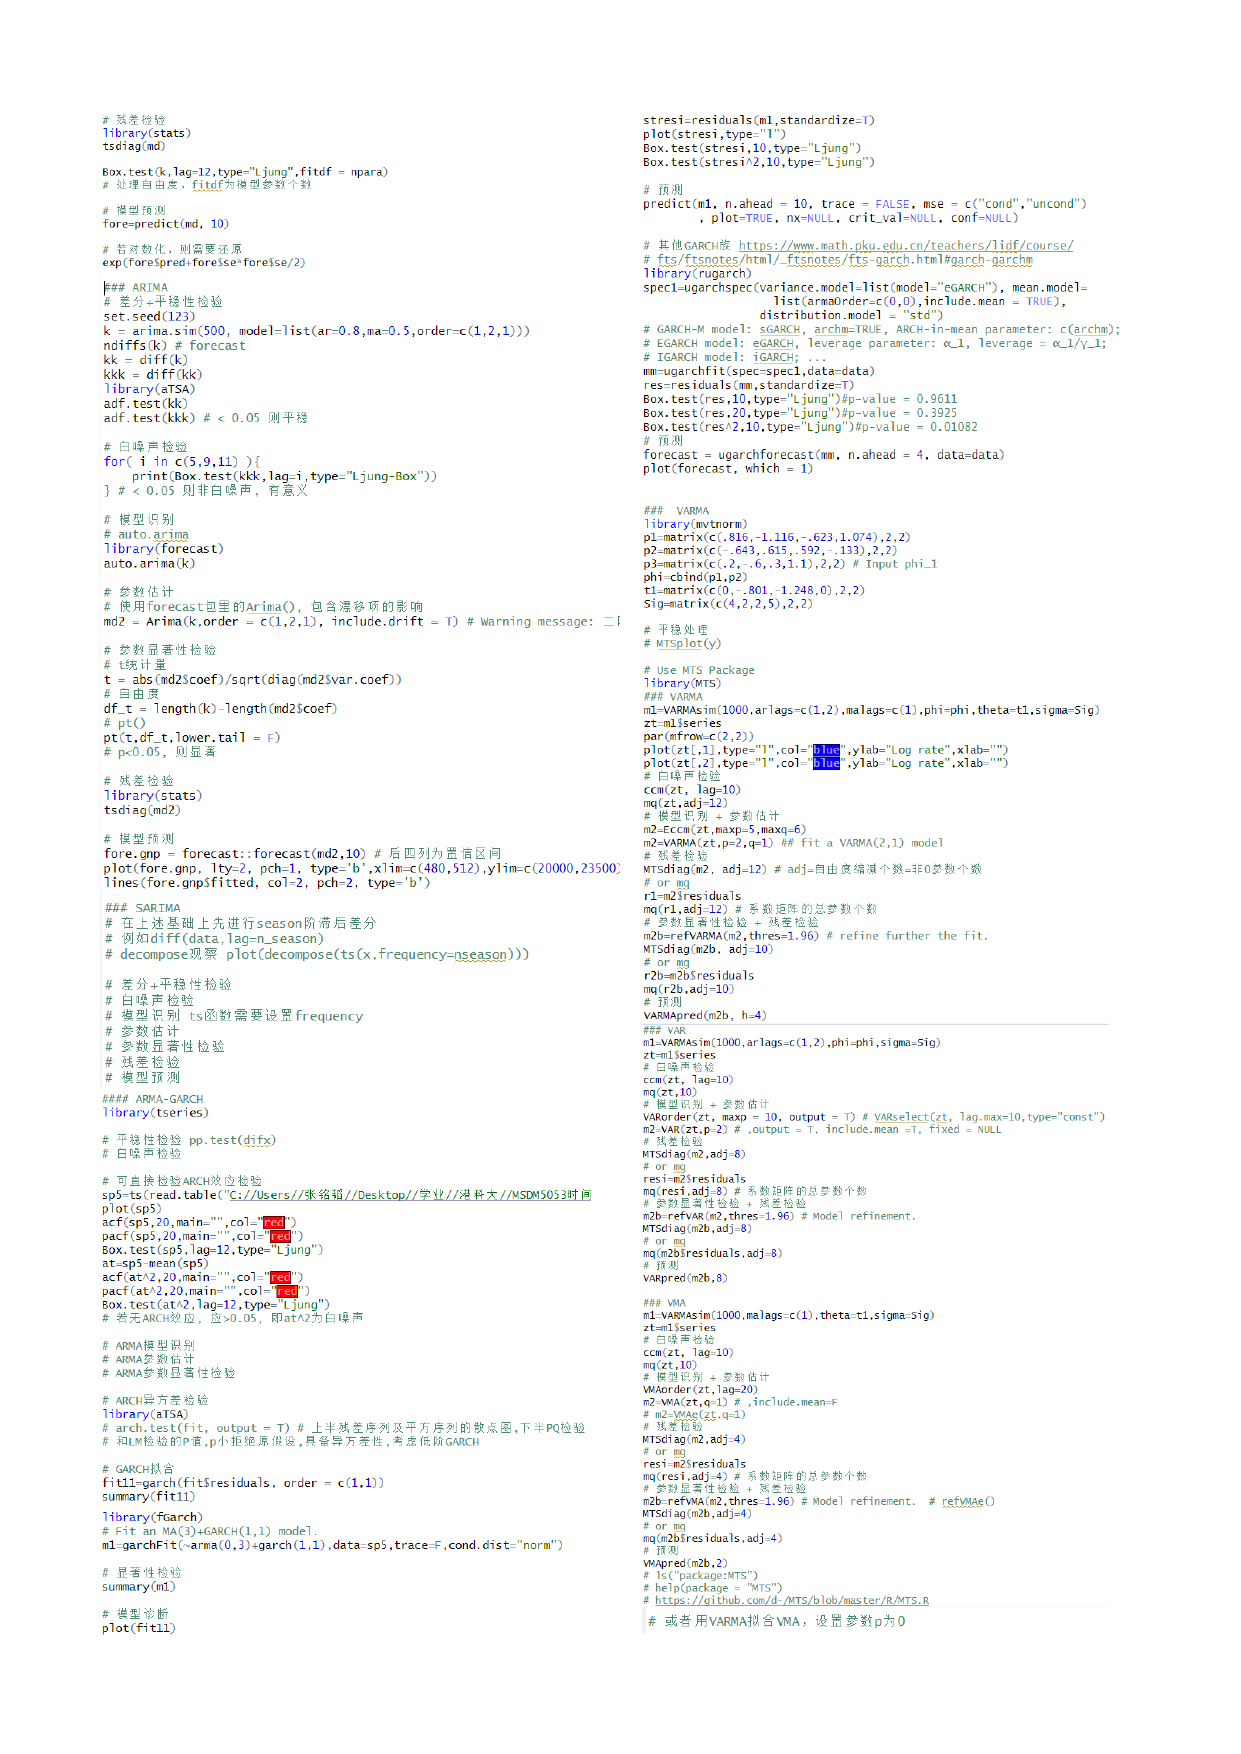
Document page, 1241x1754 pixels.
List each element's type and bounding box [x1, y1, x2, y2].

picture [642, 503, 1107, 1022]
picture [100, 275, 621, 1087]
picture [642, 113, 1130, 475]
picture [642, 1608, 911, 1633]
picture [642, 1023, 1109, 1607]
picture [100, 1088, 595, 1641]
picture [100, 113, 396, 271]
